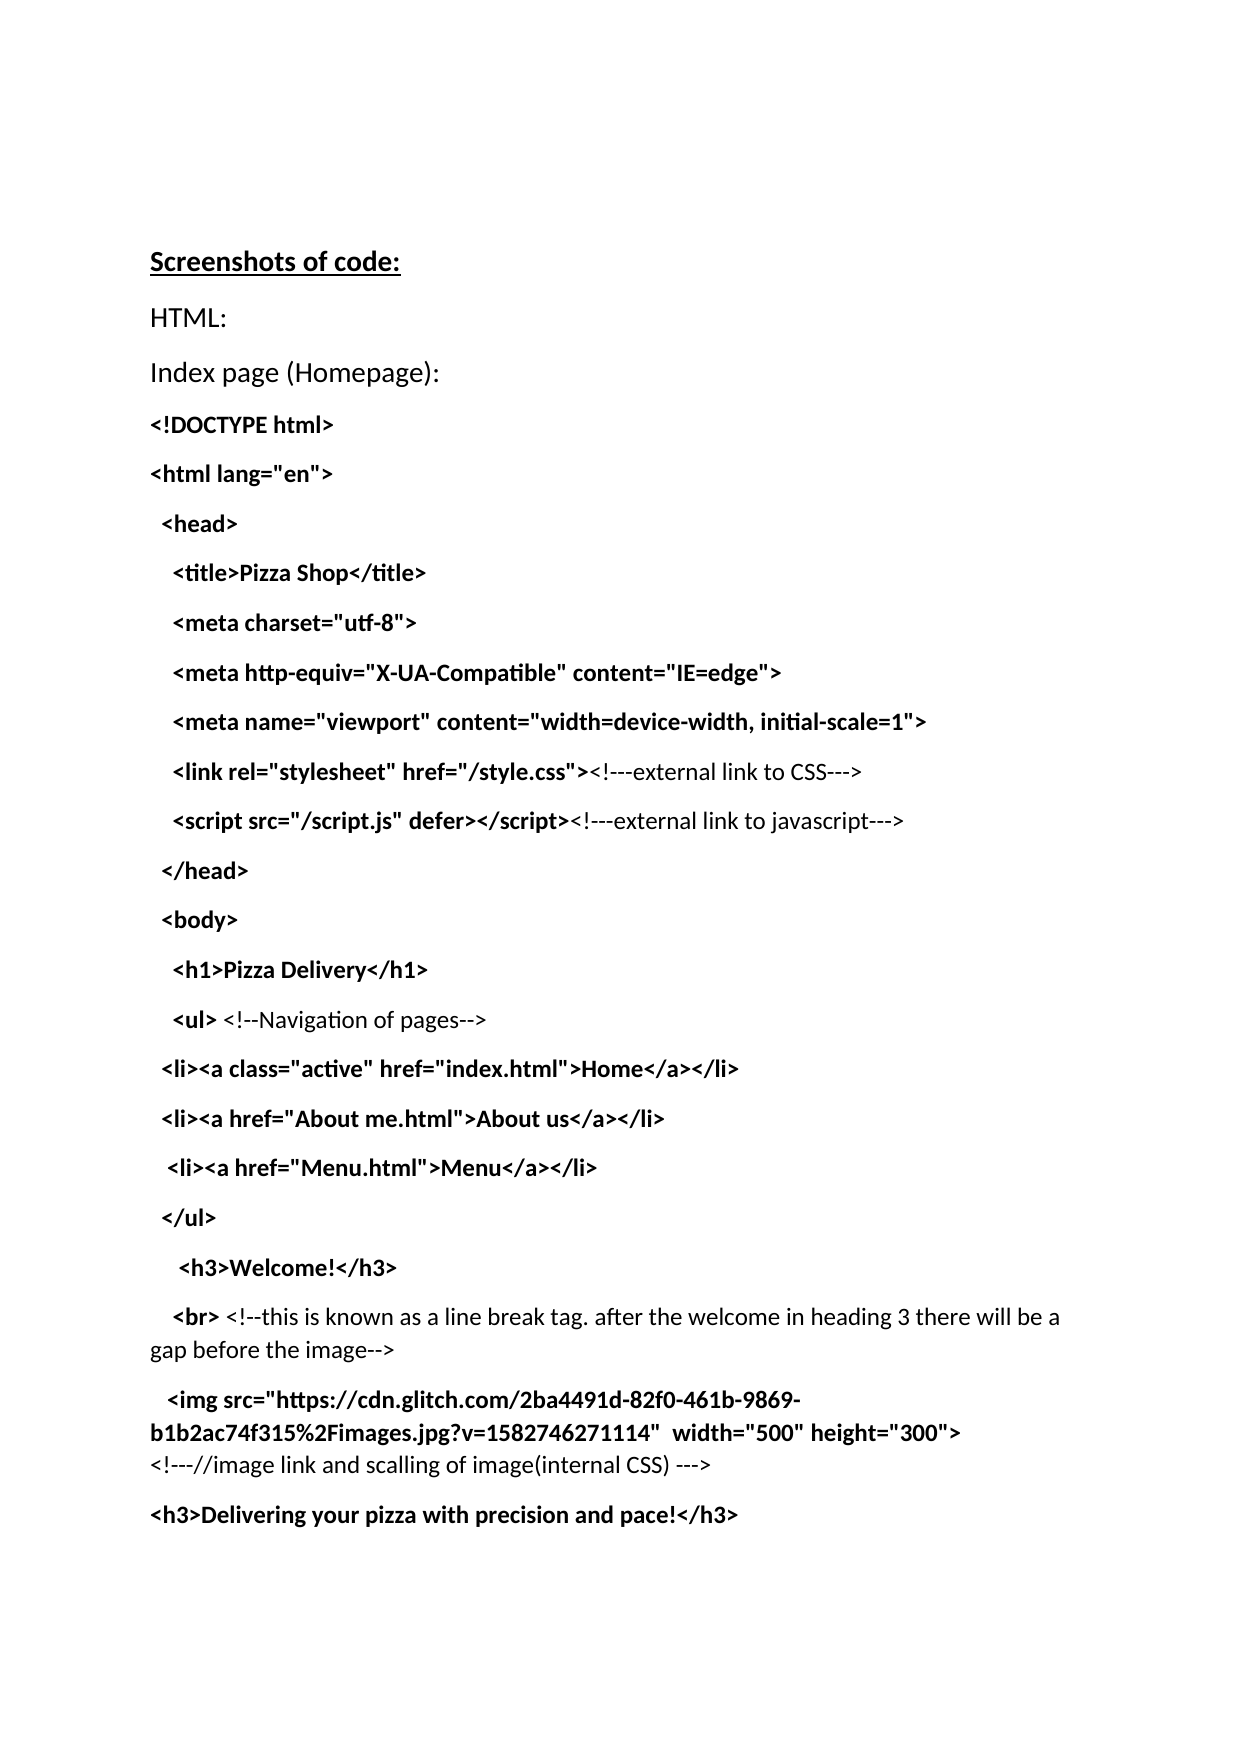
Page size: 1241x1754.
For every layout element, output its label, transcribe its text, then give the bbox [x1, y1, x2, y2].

text <h1>Pizza Delivery</h1> [150, 954, 1090, 985]
text <li><a class="active" href="index.html">Home</a></li> [150, 1053, 1090, 1084]
text </head> [150, 855, 1090, 886]
text <img src="https://cdn.glitch.com/2ba4491d-82f0-461b-9869-b1b2ac74f315%2Fimages.jpg?v=1582746271114" width="500" height="300"> <!---//image link and scalling of image(internal CSS) ---> [150, 1384, 1090, 1480]
text <html lang="en"> [150, 458, 1090, 489]
text <li><a href="Menu.html">Menu</a></li> [150, 1153, 1090, 1183]
text Screenshots of code: [150, 243, 1090, 279]
text <meta charset="utf-8"> [150, 607, 1090, 638]
text <!DOCTYPE html> [150, 409, 1090, 439]
text <script src="/script.js" defer></script><!---external link to javascript---> [150, 806, 1090, 836]
text HTML: [150, 299, 1090, 334]
text Index page (Homepage): [150, 354, 1090, 389]
text <title>Pizza Shop</title> [150, 558, 1090, 588]
text <meta name="viewport" content="width=device-width, initial-scale=1"> [150, 706, 1090, 737]
text <head> [150, 508, 1090, 538]
text <br> <!--this is known as a line break tag. after the welcome in heading 3 there will be a gap before the image--> [150, 1301, 1090, 1365]
text <h3>Delivering your pizza with precision and pace!</h3> [150, 1499, 1090, 1530]
text <h3>Welcome!</h3> [150, 1252, 1090, 1282]
text <meta http-equiv="X-UA-Compatible" content="IE=edge"> [150, 657, 1090, 687]
text <ul> <!--Navigation of pages--> [150, 1004, 1090, 1034]
text <body> [150, 905, 1090, 935]
text <link rel="stylesheet" href="/style.css"><!---external link to CSS---> [150, 756, 1090, 786]
text <li><a href="About me.html">About us</a></li> [150, 1103, 1090, 1133]
text </ul> [150, 1202, 1090, 1233]
